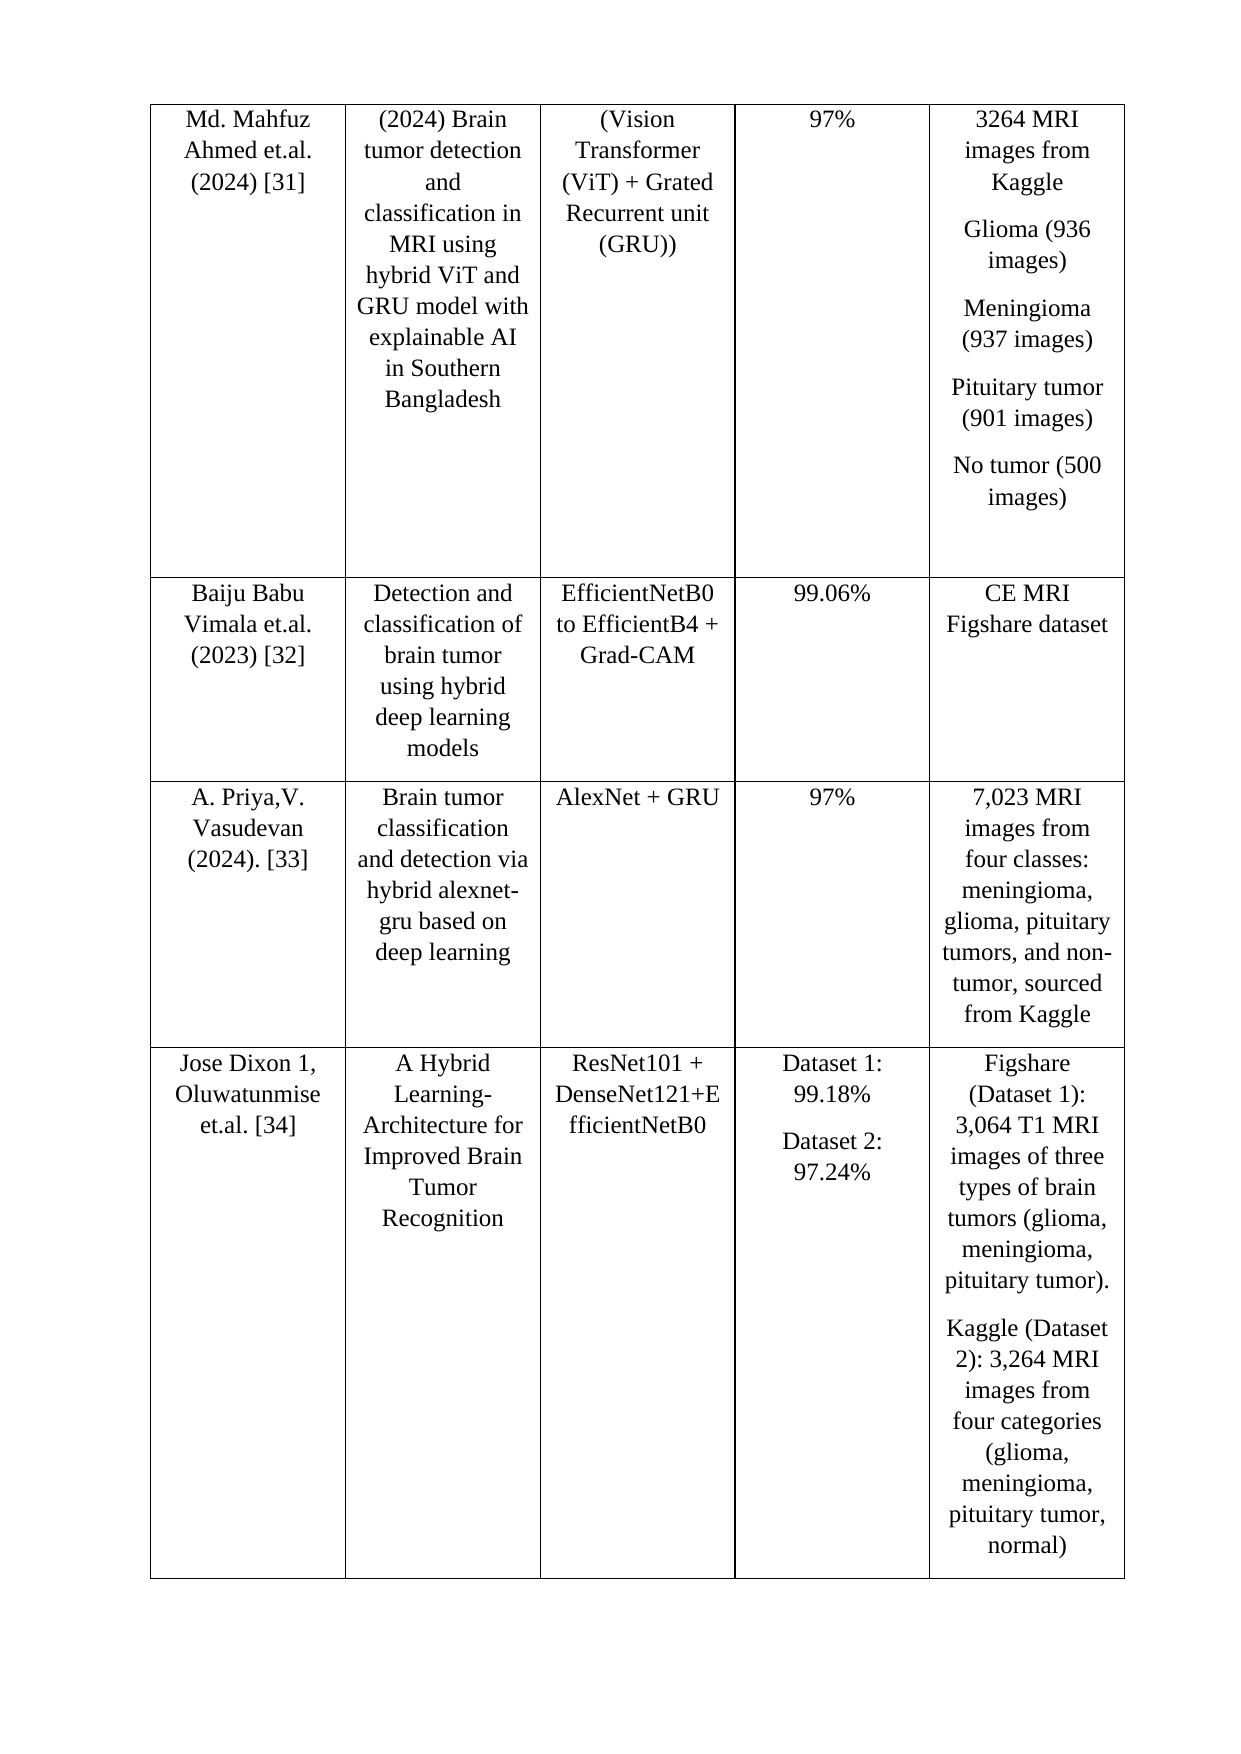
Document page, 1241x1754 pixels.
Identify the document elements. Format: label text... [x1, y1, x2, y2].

table_cell Jose Dixon 1, Oluwatunmise et.al. [34] [151, 1048, 345, 1577]
table_cell CE MRI Figshare dataset [930, 578, 1124, 781]
table_cell Md. Mahfuz Ahmed et.al. (2024) [31] [151, 105, 345, 577]
table_cell A. Priya,V. Vasudevan (2024). [33] [151, 782, 345, 1047]
table_cell 97% [736, 782, 929, 1047]
table_cell Dataset 1: 99.18% Dataset 2: 97.24% [736, 1048, 929, 1577]
table_cell EfficientNetB0 to EfficientB4 + Grad-CAM [541, 578, 734, 781]
table_cell A Hybrid Learning-Architecture for Improved Brain Tumor Recognition [346, 1048, 540, 1577]
table_cell Brain tumor classification and detection via hybrid alexnet-gru based on deep learning [346, 782, 540, 1047]
table_cell 99.06% [736, 578, 929, 781]
table_cell Baiju Babu Vimala et.al. (2023) [32] [151, 578, 345, 781]
table_cell 97% [736, 105, 929, 577]
table_cell Detection and classification of brain tumor using hybrid deep learning models [346, 578, 540, 781]
table_cell AlexNet + GRU [541, 782, 734, 1047]
table_cell ResNet101 + DenseNet121+EfficientNetB0 [541, 1048, 734, 1577]
table_cell (2024) Brain tumor detection and classification in MRI using hybrid ViT and GRU model with explainable AI in Southern Bangladesh [346, 105, 540, 577]
table_cell 7,023 MRI images from four classes: meningioma, glioma, pituitary tumors, and non-tumor, sourced from Kaggle [930, 782, 1124, 1047]
table_cell 3264 MRI images from Kaggle Glioma (936 images) Meningioma (937 images) Pituitary tumor (901 images) No tumor (500 images) [930, 105, 1124, 577]
table_cell Figshare (Dataset 1): 3,064 T1 MRI images of three types of brain tumors (glioma, meningioma, pituitary tumor). Kaggle (Dataset 2): 3,264 MRI images from four categories (glioma, meningioma, pituitary tumor, normal)​ [930, 1048, 1124, 1577]
table_cell (Vision Transformer (ViT) + Grated Recurrent unit (GRU)) [541, 105, 734, 577]
